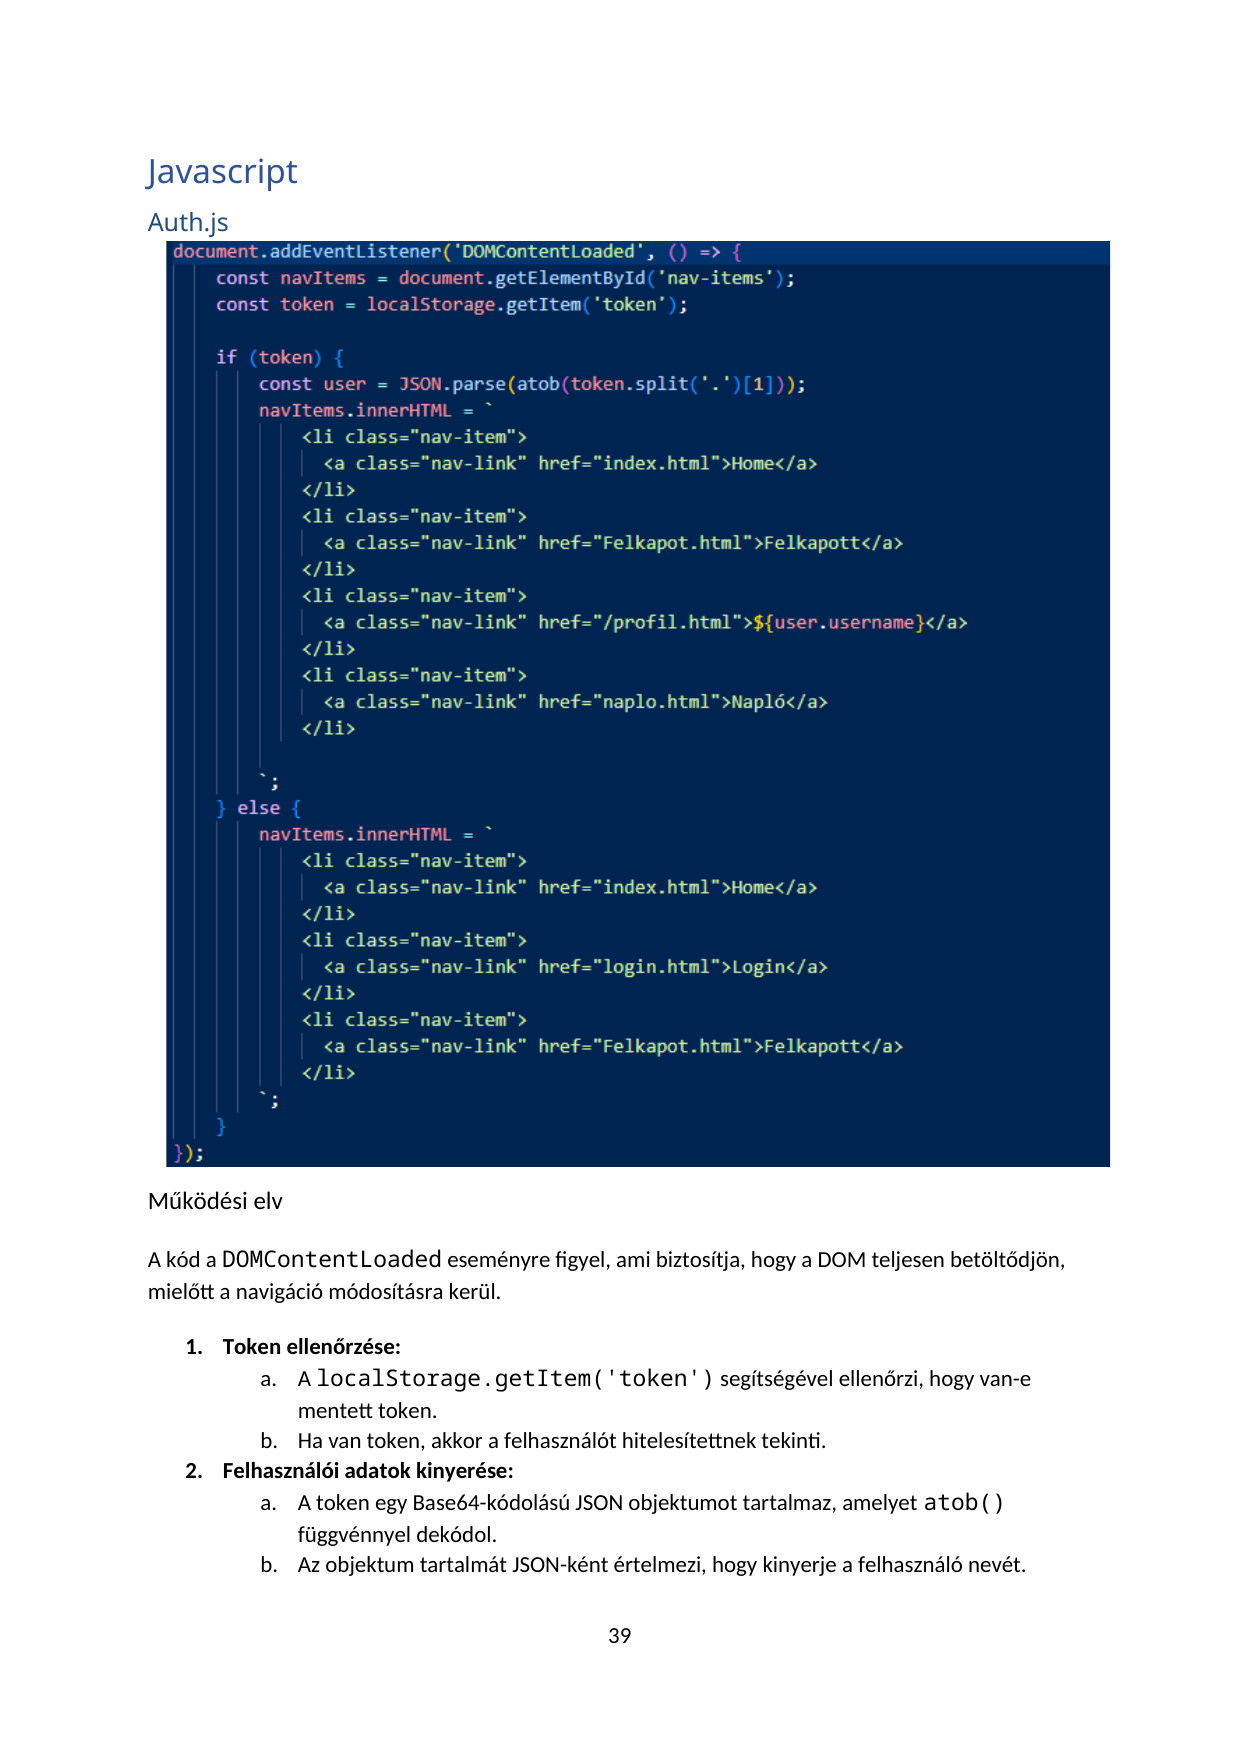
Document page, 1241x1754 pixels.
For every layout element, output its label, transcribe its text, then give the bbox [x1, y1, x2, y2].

list Ha van token, akkor a felhasználót hitelesítettnek tekinti. [260, 1426, 1093, 1454]
subtitle Auth.js [148, 205, 1093, 239]
list Felhasználói adatok kinyerése: [185, 1456, 1093, 1484]
subtitle Javascript [148, 148, 1093, 193]
list A localStorage.getItem('token') segítségével ellenőrzi, hogy van-e mentett token. [260, 1362, 1093, 1424]
text Működési elv [148, 1186, 1093, 1216]
list Az objektum tartalmát JSON-ként értelmezi, hogy kinyerje a felhasználó nevét. [260, 1550, 1093, 1578]
list A token egy Base64-kódolású JSON objektumot tartalmaz, amelyet atob() függvénnyel dekódol. [260, 1486, 1093, 1548]
list Token ellenőrzése: [185, 1332, 1093, 1360]
text A kód a DOMContentLoaded eseményre figyel, ami biztosítja, hogy a DOM teljesen betöltődjön, mielőtt a navigáció módosításra kerül. [148, 1243, 1093, 1305]
